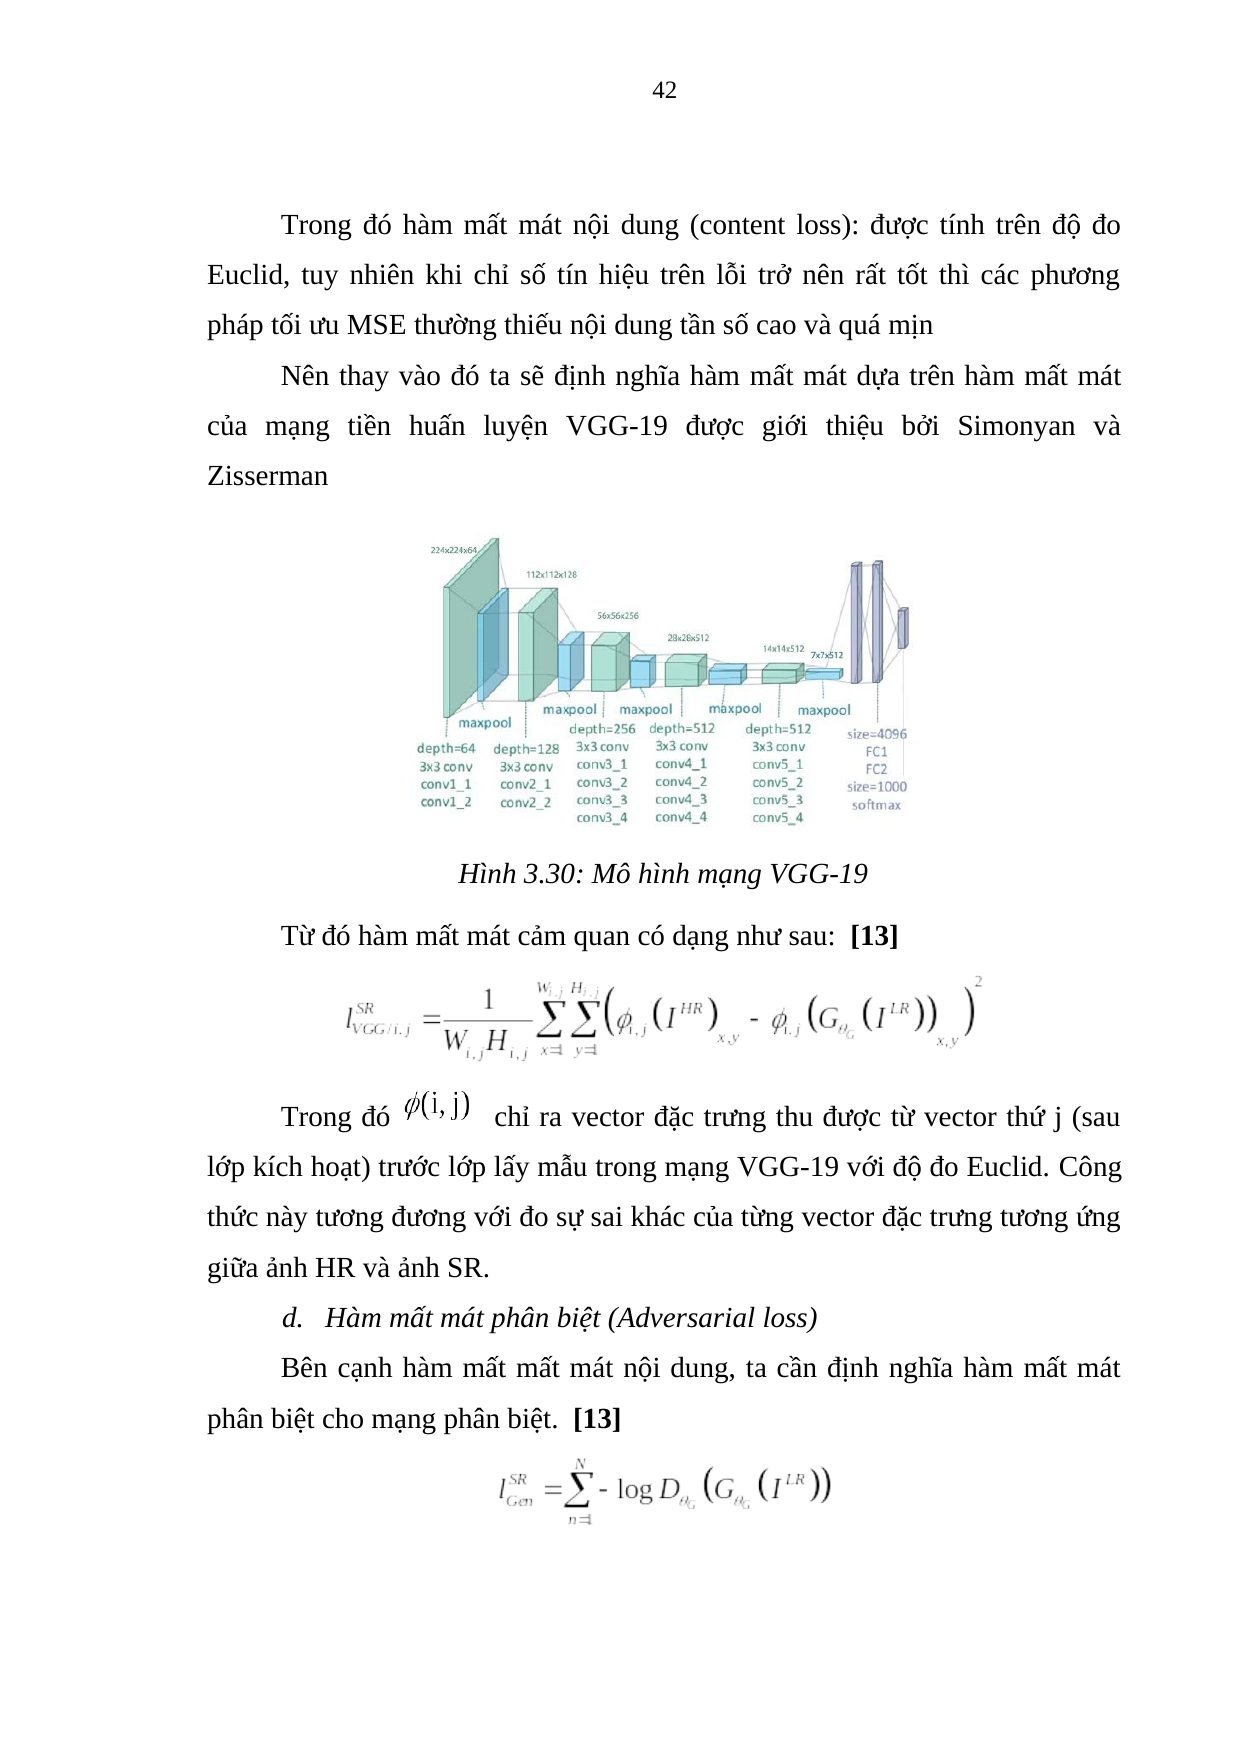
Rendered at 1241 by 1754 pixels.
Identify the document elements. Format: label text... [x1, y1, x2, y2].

text Bên cạnh hàm mất mất mát nội dung, ta cần định nghĩa hàm mất mát phân biệt cho mạng phân biệt. [207, 1351, 1122, 1434]
text Nên thay vào đó ta sẽ định nghĩa hàm mất mát dựa trên hàm mất mát của mạng tiền huấn luyện VGG-19 được giới thiệu bởi Simonyan và Zisserman [207, 358, 1122, 492]
picture [409, 533, 920, 827]
list Hàm mất mát phân biệt (Adversarial loss) [207, 1300, 1122, 1334]
text Trong đó chỉ ra vector đặc trưng thu được từ vector thứ j (sau lớp kích hoạt) trước lớp lấy mẫu trong mạng VGG-19 với độ đo Euclid. Công thức này tương đương với đo sự sai khác của từng vector đặc trưng tương ứng giữa ảnh HR và ảnh SR. [207, 1084, 1122, 1283]
text Từ đó hàm mất mát cảm quan có dạng như sau: [207, 918, 1122, 952]
text Trong đó hàm mất mát nội dung (content loss): được tính trên độ đo Euclid, tuy nhiên khi chỉ số tín hiệu trên lỗi trở nên rất tốt thì các phương pháp tối ưu MSE thường thiếu nội dung tần số cao và quá mịn [207, 207, 1122, 341]
